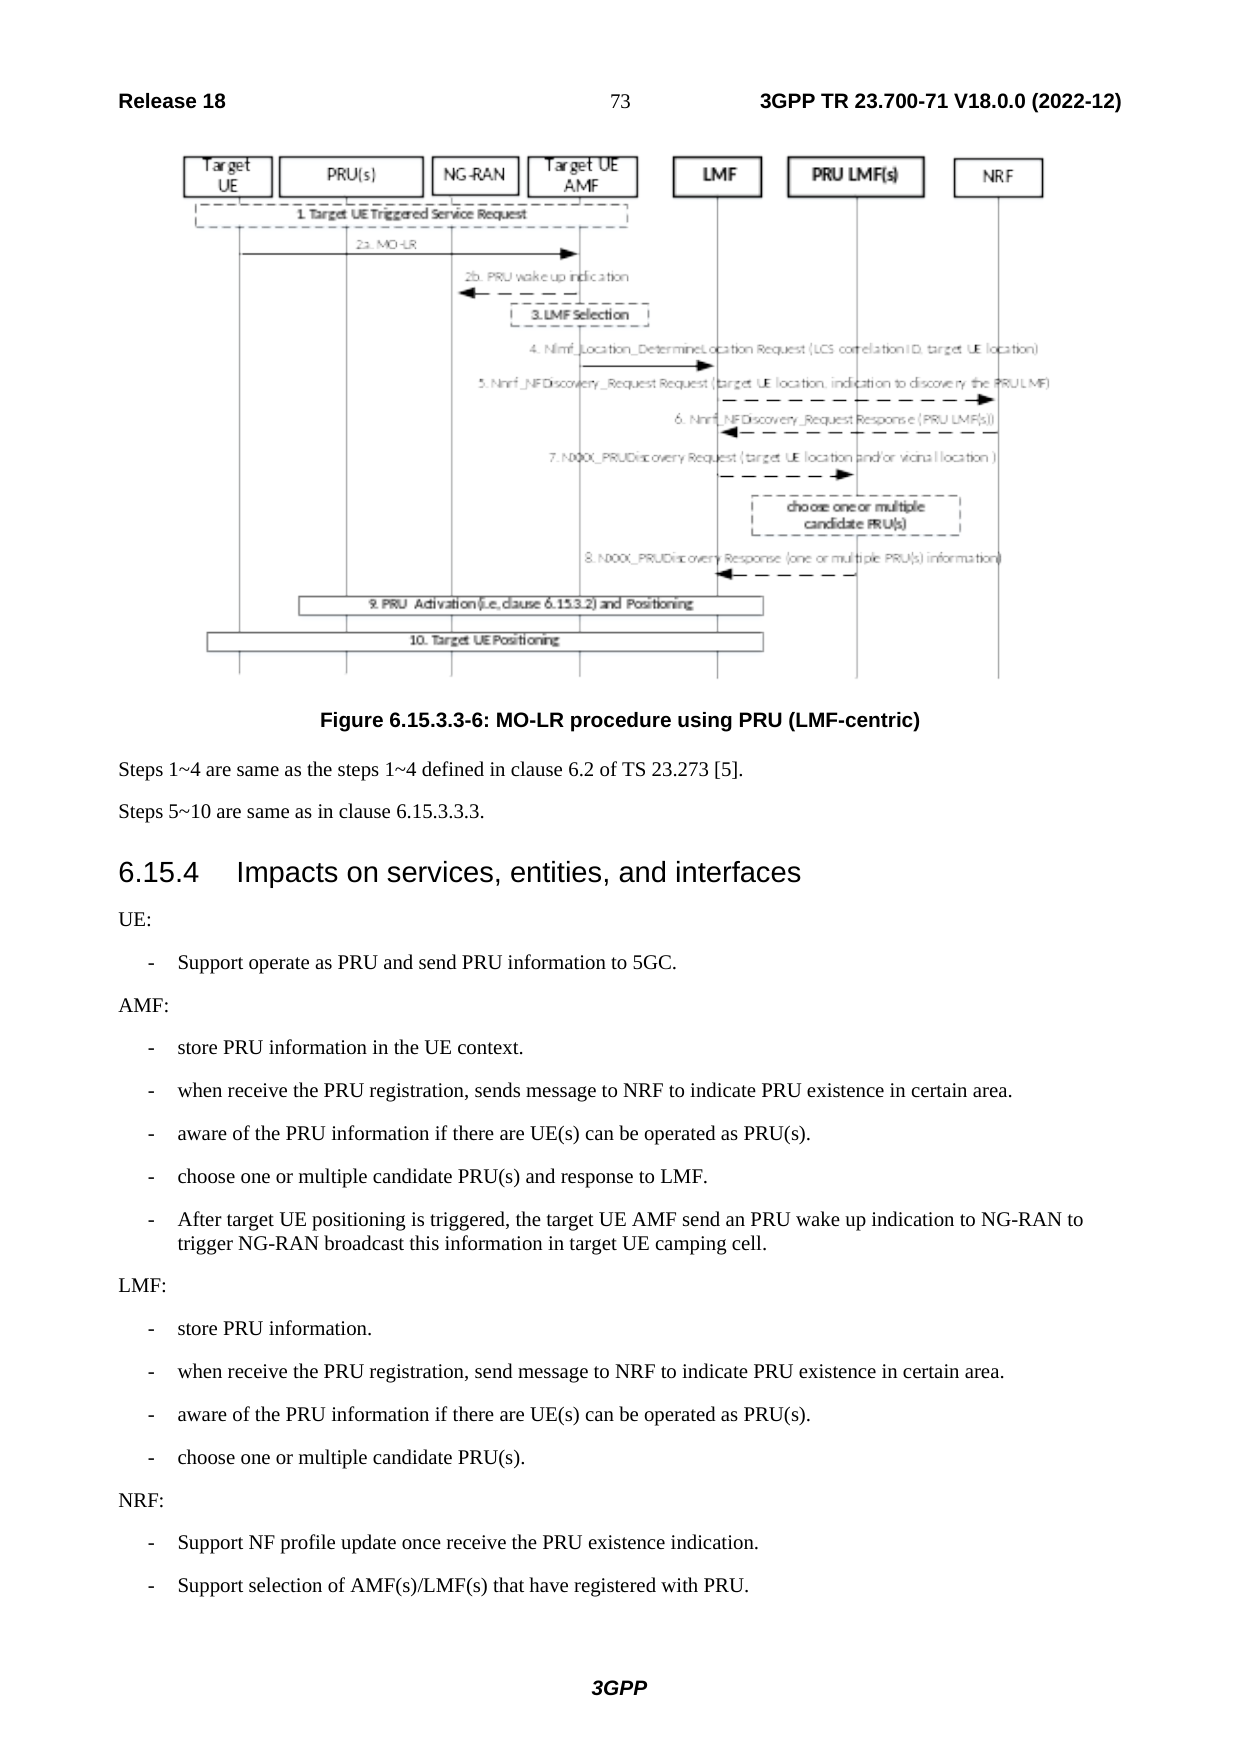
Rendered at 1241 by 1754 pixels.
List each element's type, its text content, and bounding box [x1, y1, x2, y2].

text - when receive the PRU registration, sends message to NRF to indicate PRU existence in certain area. [148, 1078, 1122, 1102]
text - when receive the PRU registration, send message to NRF to indicate PRU existence in certain area. [148, 1359, 1122, 1383]
text LMF: [118, 1273, 1122, 1297]
text - aware of the PRU information if there are UE(s) can be operated as PRU(s). [148, 1402, 1122, 1426]
text - store PRU information in the UE context. [148, 1035, 1122, 1059]
text - After target UE positioning is triggered, the target UE AMF send an PRU wake up indication to NG-RAN to trigger NG-RAN broadcast this information in target UE camping cell. [148, 1207, 1122, 1255]
text - aware of the PRU information if there are UE(s) can be operated as PRU(s). [148, 1121, 1122, 1145]
text Steps 5~10 are same as in clause 6.15.3.3.3. [118, 799, 1122, 823]
text AMF: [118, 992, 1122, 1017]
text - Support selection of AMF(s)/LMF(s) that have registered with PRU. [148, 1573, 1122, 1597]
text - Support operate as PRU and send PRU information to 5GC. [148, 950, 1122, 974]
text NRF: [118, 1487, 1122, 1512]
text Figure 6.15.3.3-6: MO-LR procedure using PRU (LMF-centric) [118, 707, 1122, 731]
text - store PRU information. [148, 1316, 1122, 1340]
text UE: [118, 907, 1122, 931]
text - choose one or multiple candidate PRU(s). [148, 1445, 1122, 1469]
text Steps 1~4 are same as the steps 1~4 defined in clause 6.2 of TS 23.273 [5]. [118, 756, 1122, 781]
text - choose one or multiple candidate PRU(s) and response to LMF. [148, 1164, 1122, 1188]
text - Support NF profile update once receive the PRU existence indication. [148, 1530, 1122, 1554]
subtitle 6.15.4 Impacts on services, entities, and interfaces [118, 854, 1122, 888]
